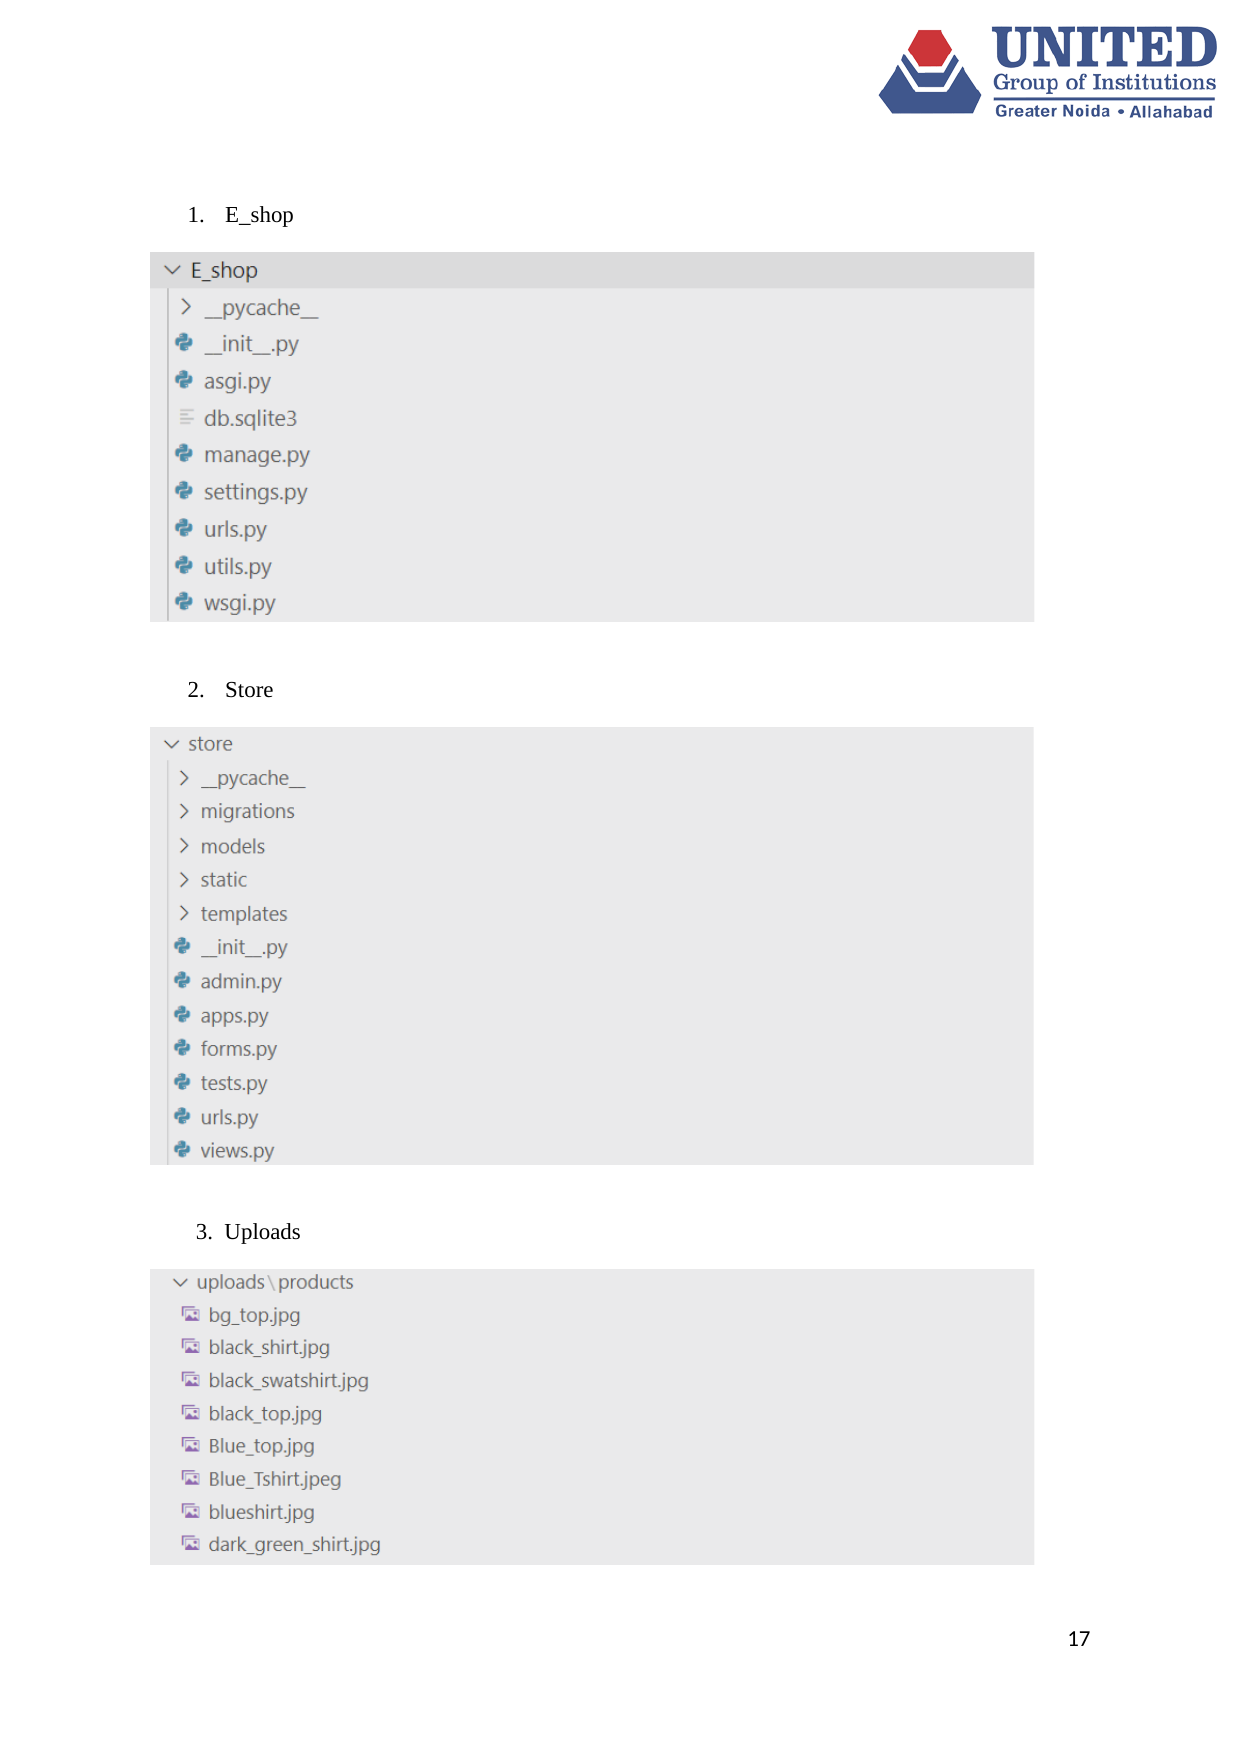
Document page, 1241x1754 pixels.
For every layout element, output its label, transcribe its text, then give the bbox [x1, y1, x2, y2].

picture [150, 1269, 1035, 1565]
list Store [187, 676, 1090, 702]
list E_shop [187, 201, 1090, 227]
picture [150, 252, 1035, 622]
picture [873, 20, 1218, 124]
picture [150, 727, 1034, 1165]
text 3. Uploads [150, 1218, 1090, 1245]
